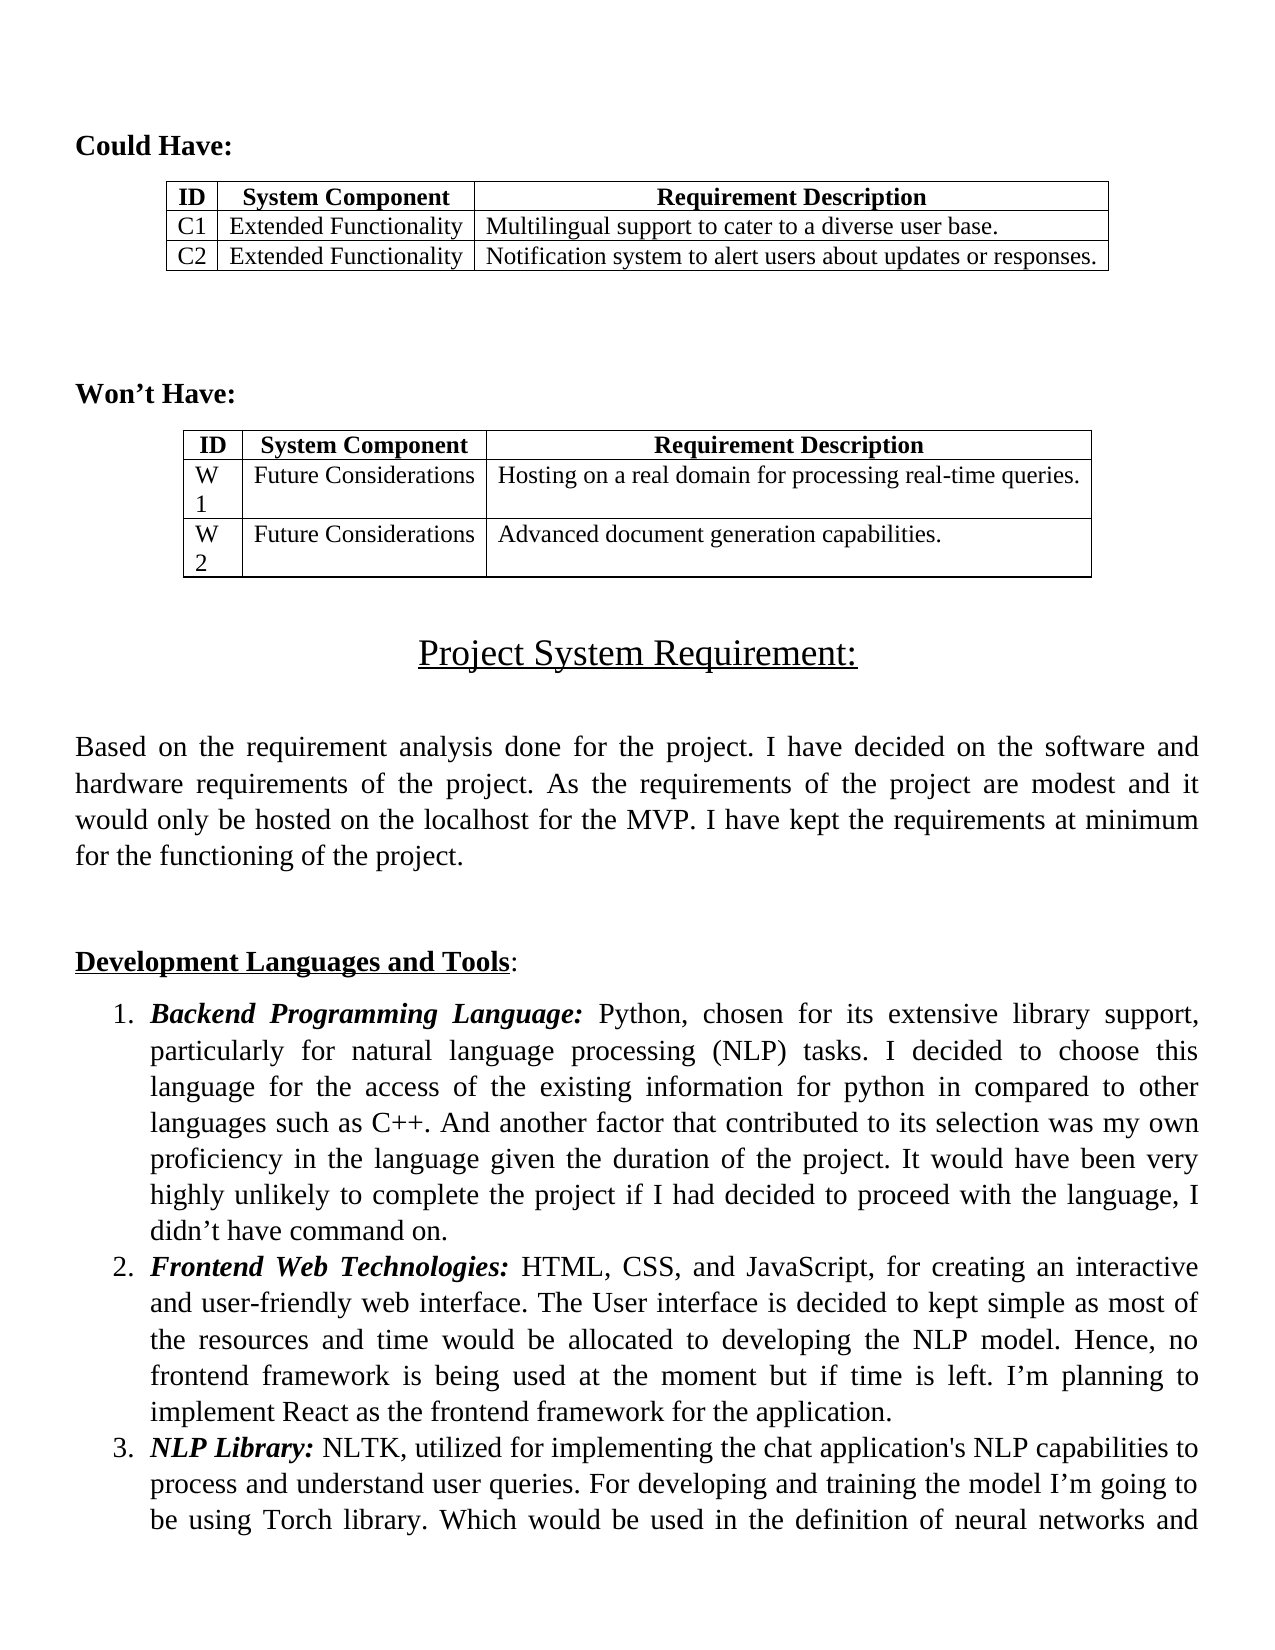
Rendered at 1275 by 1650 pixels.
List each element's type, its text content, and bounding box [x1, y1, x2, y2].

table_cell Multilingual support to cater to a diverse user base. [475, 211, 1108, 240]
table_cell C1 [167, 211, 217, 240]
table_cell Extended Functionality [218, 211, 474, 240]
table_cell C2 [167, 241, 217, 270]
table_cell Future Considerations [243, 519, 486, 576]
table_header Requirement Description [487, 431, 1091, 459]
table_cell W1 [184, 460, 242, 518]
table_cell W2 [184, 519, 242, 576]
table_header System Component [243, 431, 486, 459]
subtitle Project System Requirement: [75, 630, 1200, 673]
table_header System Component [218, 182, 474, 210]
table_cell Hosting on a real domain for processing real-time queries. [487, 460, 1091, 518]
text Development Languages and Tools: [75, 944, 1200, 977]
text Based on the requirement analysis done for the project. I have decided on the software and hardware requirements of the project. As the requirements of the project are modest and it would only be hosted on the localhost for the MVP. I have kept the requirements at minimum for the functioning of the project. [75, 729, 1200, 872]
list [112, 1430, 1200, 1536]
table_cell Extended Functionality [218, 241, 474, 270]
table_header Requirement Description [475, 182, 1108, 210]
text Could Have: [75, 128, 1200, 161]
list Frontend Web Technologies: HTML, CSS, and JavaScript, for creating an interactive and user-friendly web interface. The User interface is decided to kept simple as most of the resources and time would be allocated to developing the NLP model. Hence, no frontend framework is being used at the moment but if time is left. I’m planning to implement React as the frontend framework for the application. [112, 1249, 1200, 1428]
table_cell Notification system to alert users about updates or responses. [475, 241, 1108, 270]
table_cell Advanced document generation capabilities. [487, 519, 1091, 576]
table_header ID [167, 182, 217, 210]
list Backend Programming Language: Python, chosen for its extensive library support, particularly for natural language processing (NLP) tasks. I decided to choose this language for the access of the existing information for python in compared to other languages such as C++. And another factor that contributed to its selection was my own proficiency in the language given the duration of the project. It would have been very highly unlikely to complete the project if I had decided to proceed with the language, I didn’t have command on. [112, 996, 1200, 1247]
table_header ID [184, 431, 242, 459]
table_cell Future Considerations [243, 460, 486, 518]
text Won’t Have: [75, 377, 1200, 410]
